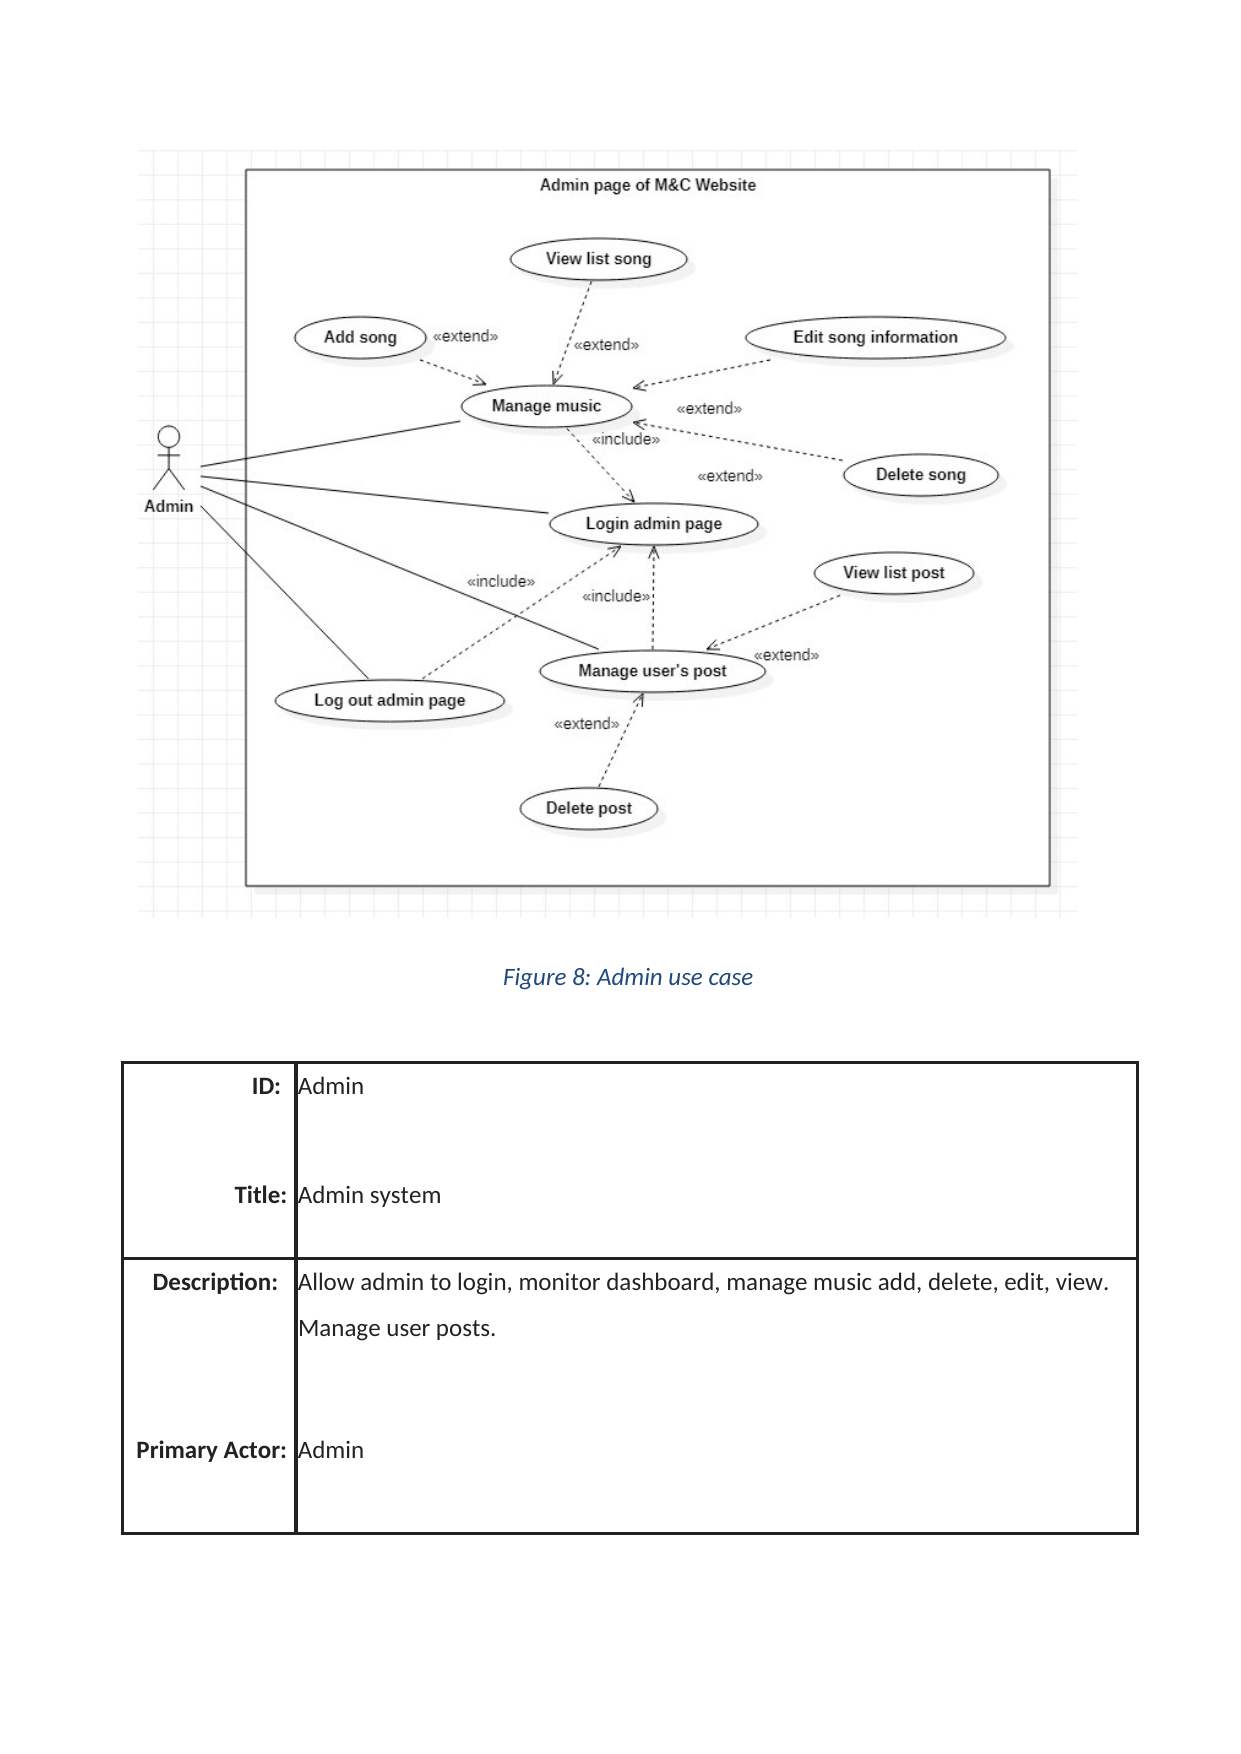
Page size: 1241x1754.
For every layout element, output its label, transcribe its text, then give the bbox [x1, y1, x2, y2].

table_cell Admin [298, 1429, 1136, 1532]
picture [137, 150, 1078, 918]
table_cell Admin system [298, 1174, 1136, 1257]
subtitle Figure 8: Admin use case [61, 961, 1195, 992]
table_cell Allow admin to login, monitor dashboard, manage music add, delete, edit, view. Manage user posts. [298, 1260, 1136, 1419]
table_header ID: [124, 1064, 294, 1163]
table_cell Description: [124, 1260, 294, 1419]
table_cell Primary Actor: [124, 1429, 294, 1532]
table_header Admin [298, 1064, 1136, 1163]
table_cell Title: [124, 1174, 294, 1257]
